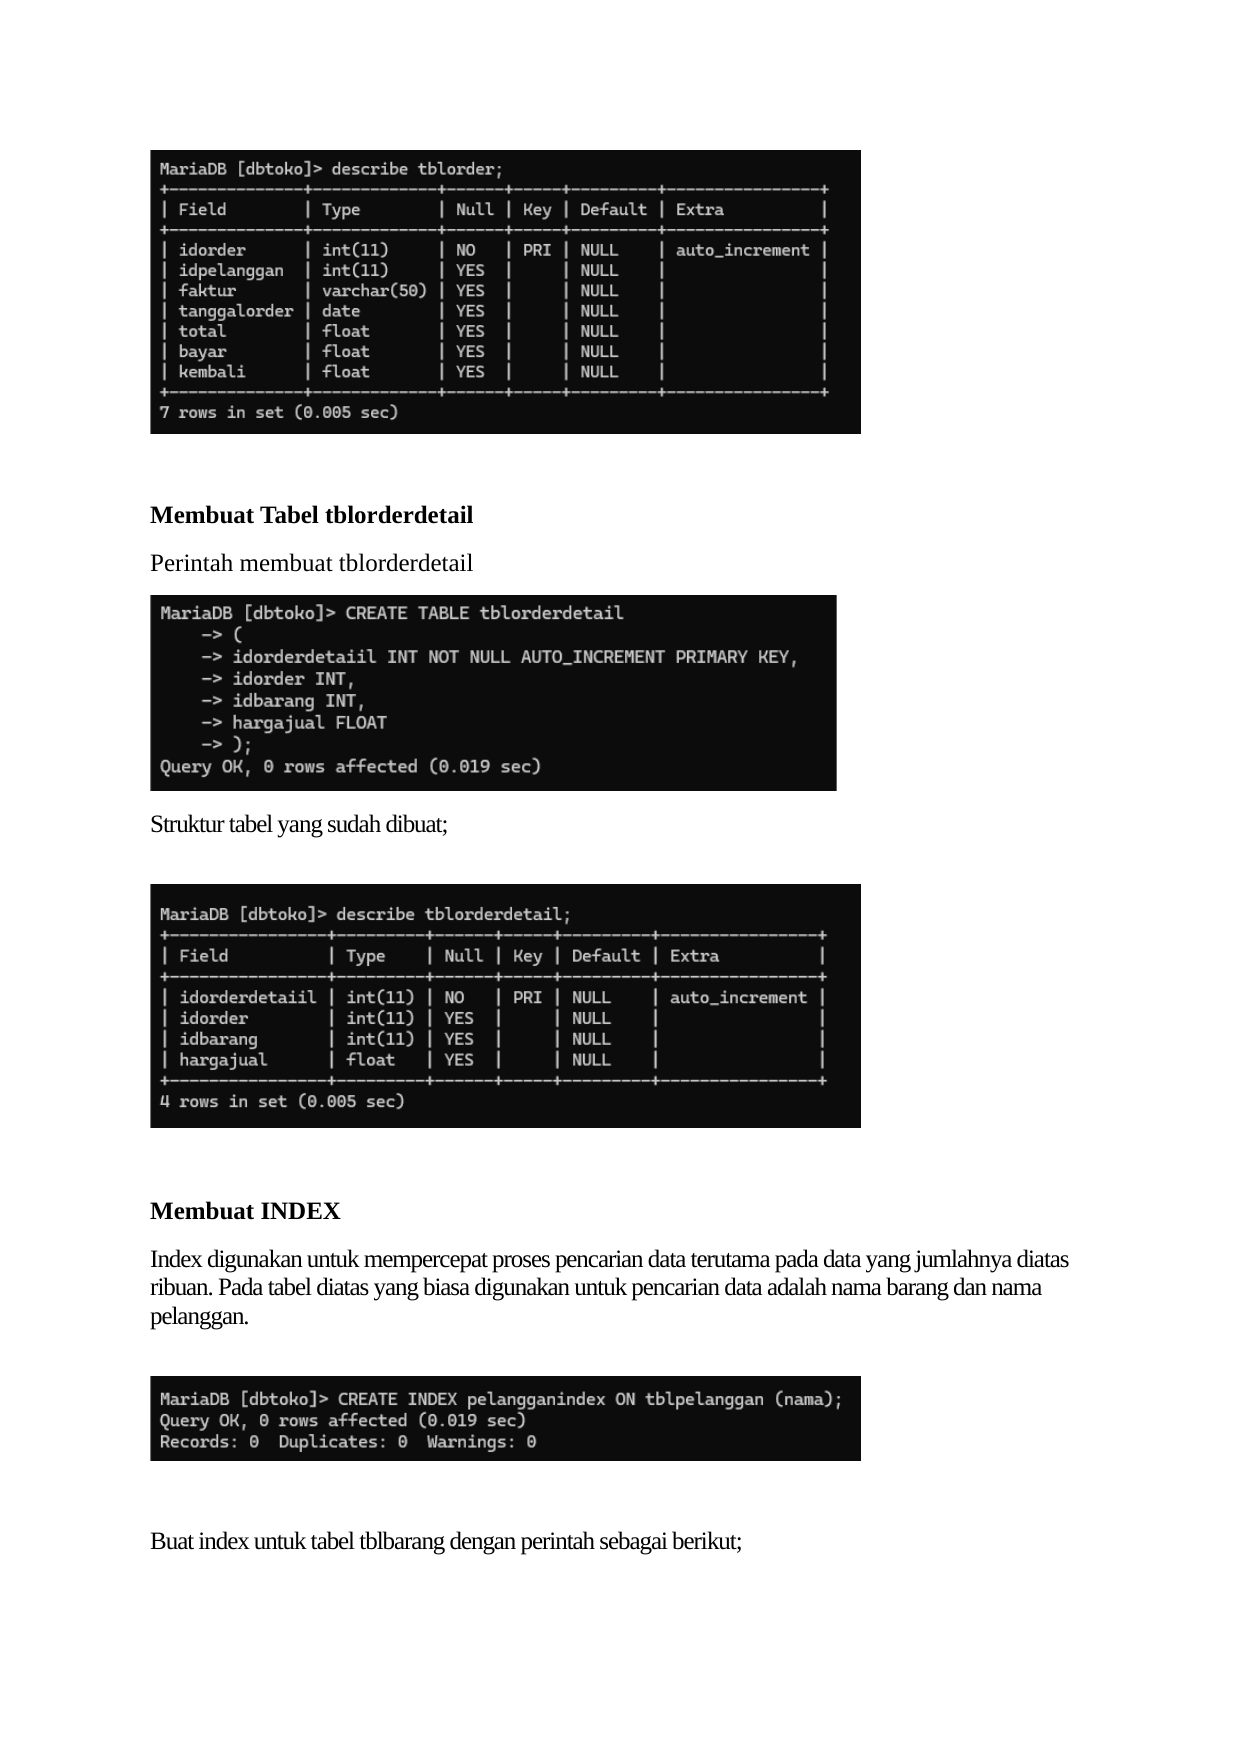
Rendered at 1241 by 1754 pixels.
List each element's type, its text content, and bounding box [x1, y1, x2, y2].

picture [150, 150, 861, 434]
title Struktur tabel yang sudah dibuat; [150, 809, 1090, 838]
text Membuat Tabel tblorderdetail [150, 500, 1090, 529]
picture [150, 595, 837, 791]
text Perintah membuat tblorderdetail [150, 548, 1090, 577]
picture [150, 1376, 861, 1461]
picture [150, 884, 861, 1128]
title Buat index untuk tabel tblbarang dengan perintah sebagai berikut; [150, 1526, 1090, 1555]
title Index digunakan untuk mempercepat proses pencarian data terutama pada data yang jumlahnya diatas ribuan. Pada tabel diatas yang biasa digunakan untuk pencarian data adalah nama barang dan nama pelanggan. [150, 1244, 1090, 1330]
text Membuat INDEX [150, 1196, 1090, 1225]
